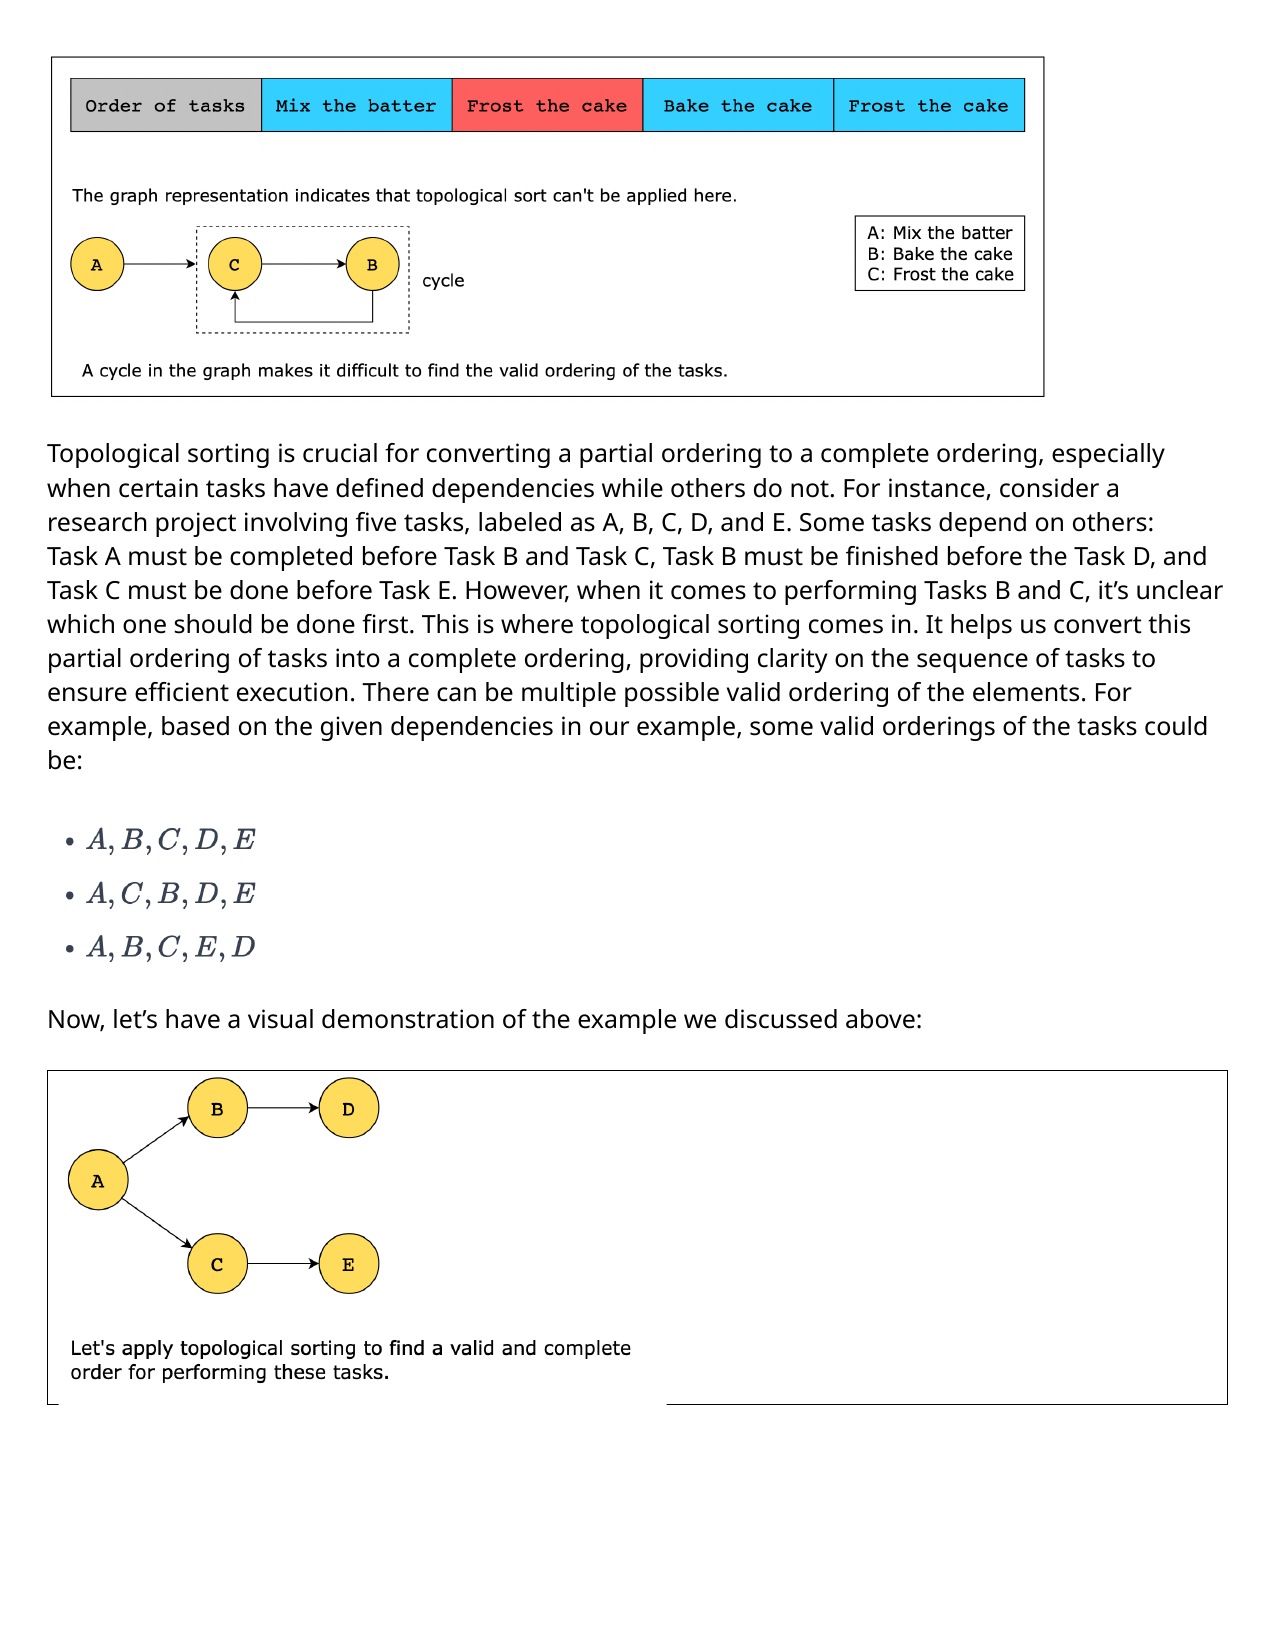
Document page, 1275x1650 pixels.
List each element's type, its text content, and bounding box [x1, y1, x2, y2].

table_header [48, 1071, 58, 1404]
text Topological sorting is crucial for converting a partial ordering to a complete ordering, especially when certain tasks have defined dependencies while others do not. For instance, consider a research project involving five tasks, labeled as A, B, C, D, and E. Some tasks depend on others: Task A must be completed before Task B and Task C, Task B must be finished before the Task D, and Task C must be done before Task E. However, when it comes to performing Tasks B and C, it’s unclear which one should be done first. This is where topological sorting comes in. It helps us convert this partial ordering of tasks into a complete ordering, providing clarity on the sequence of tasks to ensure efficient execution. There can be multiple possible valid ordering of the elements. For example, based on the given dependencies in our example, some valid orderings of the tasks could be: [47, 436, 1228, 777]
picture [58, 1071, 667, 1405]
picture [46, 52, 1046, 402]
table_header [667, 1071, 1227, 1404]
picture [46, 810, 283, 968]
text Now, let’s have a visual demonstration of the example we discussed above: [47, 1002, 1228, 1036]
